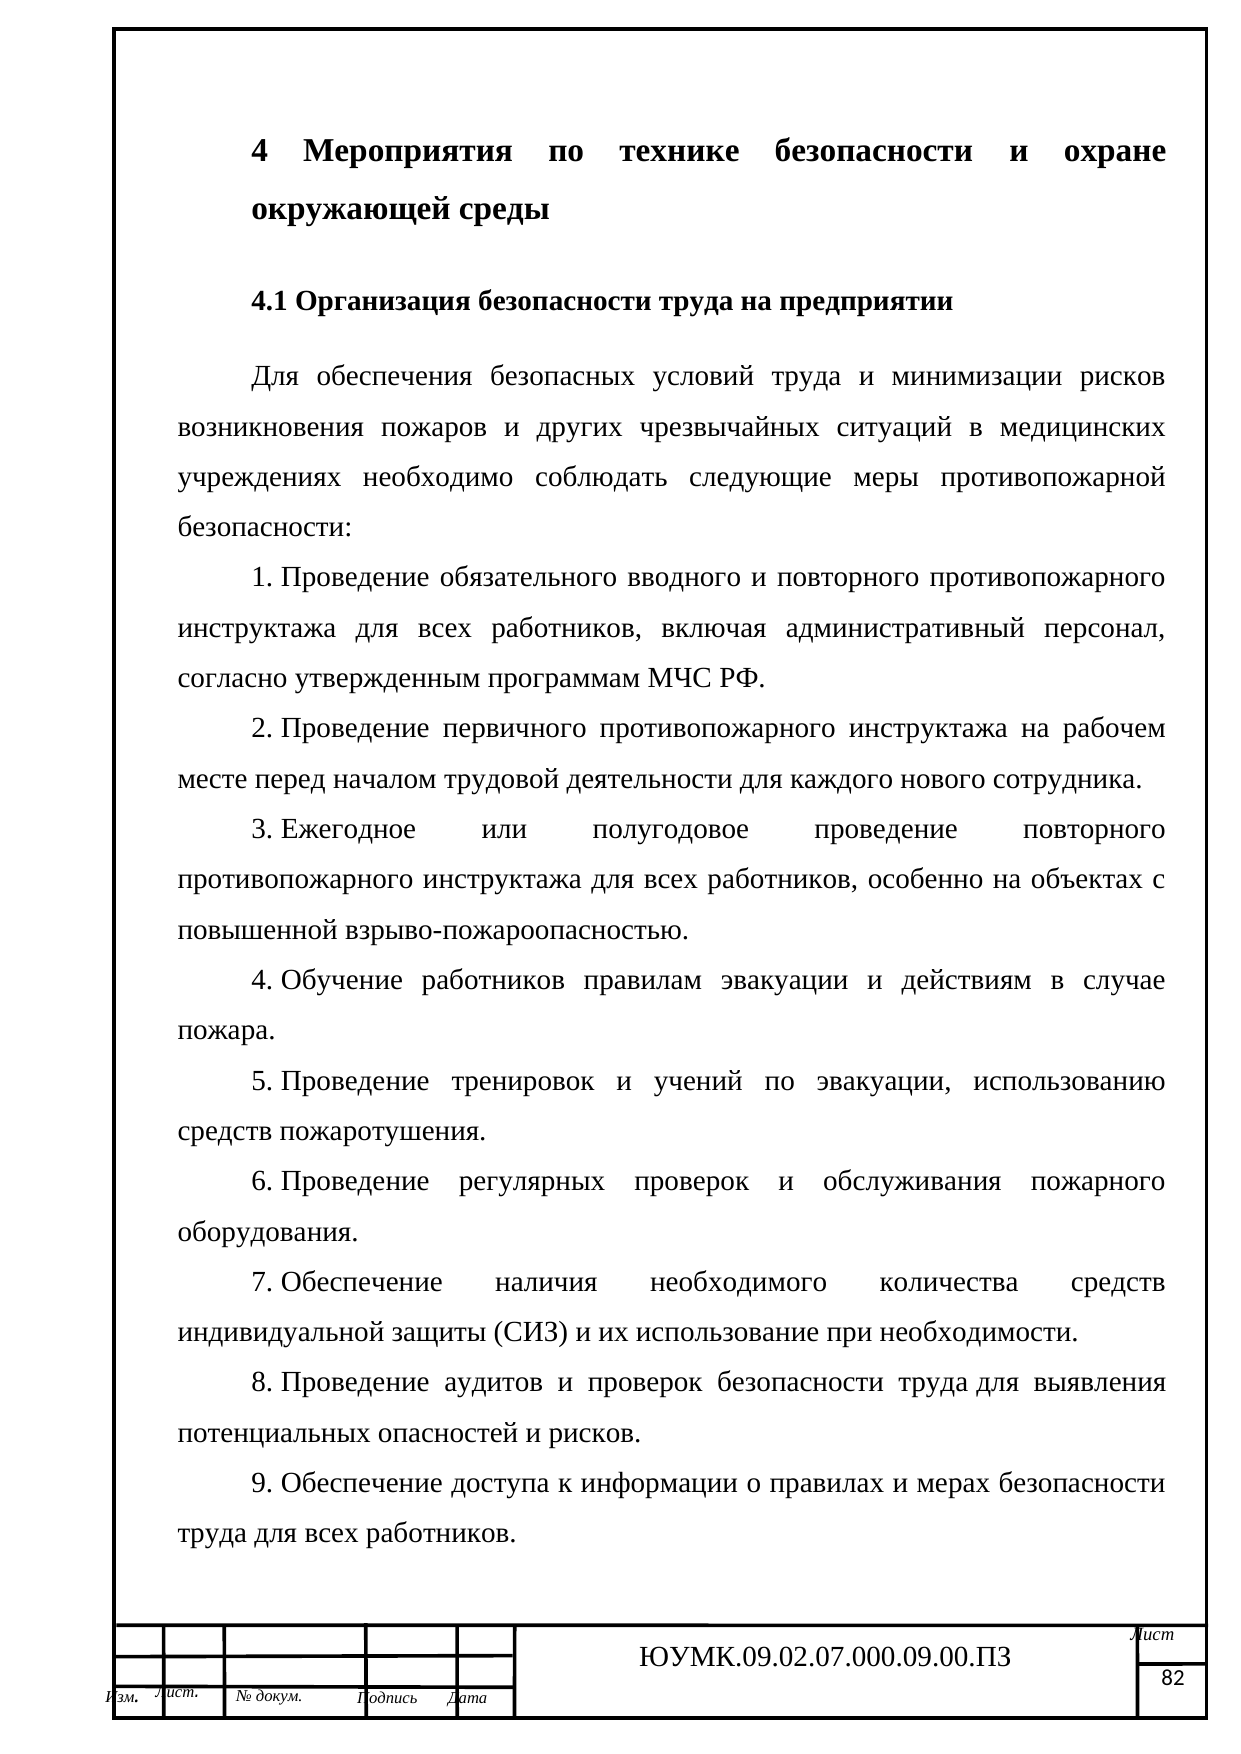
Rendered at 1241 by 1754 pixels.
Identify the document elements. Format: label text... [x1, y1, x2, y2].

list Проведение тренировок и учений по эвакуации, использованию средств пожаротушения. [177, 1063, 1166, 1147]
list Проведение первичного противопожарного инструктажа на рабочем месте перед началом трудовой деятельности для каждого нового сотрудника. [177, 711, 1166, 794]
subtitle 4.1 Организация безопасности труда на предприятии [177, 283, 1166, 317]
list Обучение работников правилам эвакуации и действиям в случае пожара. [177, 962, 1166, 1046]
list Обеспечение доступа к информации о правилах и мерах безопасности труда для всех работников. [177, 1465, 1166, 1549]
list Проведение аудитов и проверок безопасности труда для выявления потенциальных опасностей и рисков. [177, 1364, 1166, 1448]
text Для обеспечения безопасных условий труда и минимизации рисков возникновения пожаров и других чрезвычайных ситуаций в медицинских учреждениях необходимо соблюдать следующие меры противопожарной безопасности: [177, 358, 1166, 543]
list Ежегодное или полугодовое проведение повторного противопожарного инструктажа для всех работников, особенно на объектах с повышенной взрыво-пожароопасностью. [177, 811, 1166, 945]
list Проведение регулярных проверок и обслуживания пожарного оборудования. [177, 1163, 1166, 1247]
subtitle 4 Мероприятия по технике безопасности и охране окружающей среды [251, 131, 1166, 226]
list Обеспечение наличия необходимого количества средств индивидуальной защиты (СИЗ) и их использование при необходимости. [177, 1264, 1166, 1348]
list Проведение обязательного вводного и повторного противопожарного инструктажа для всех работников, включая административный персонал, согласно утвержденным программам МЧС РФ. [177, 559, 1166, 694]
